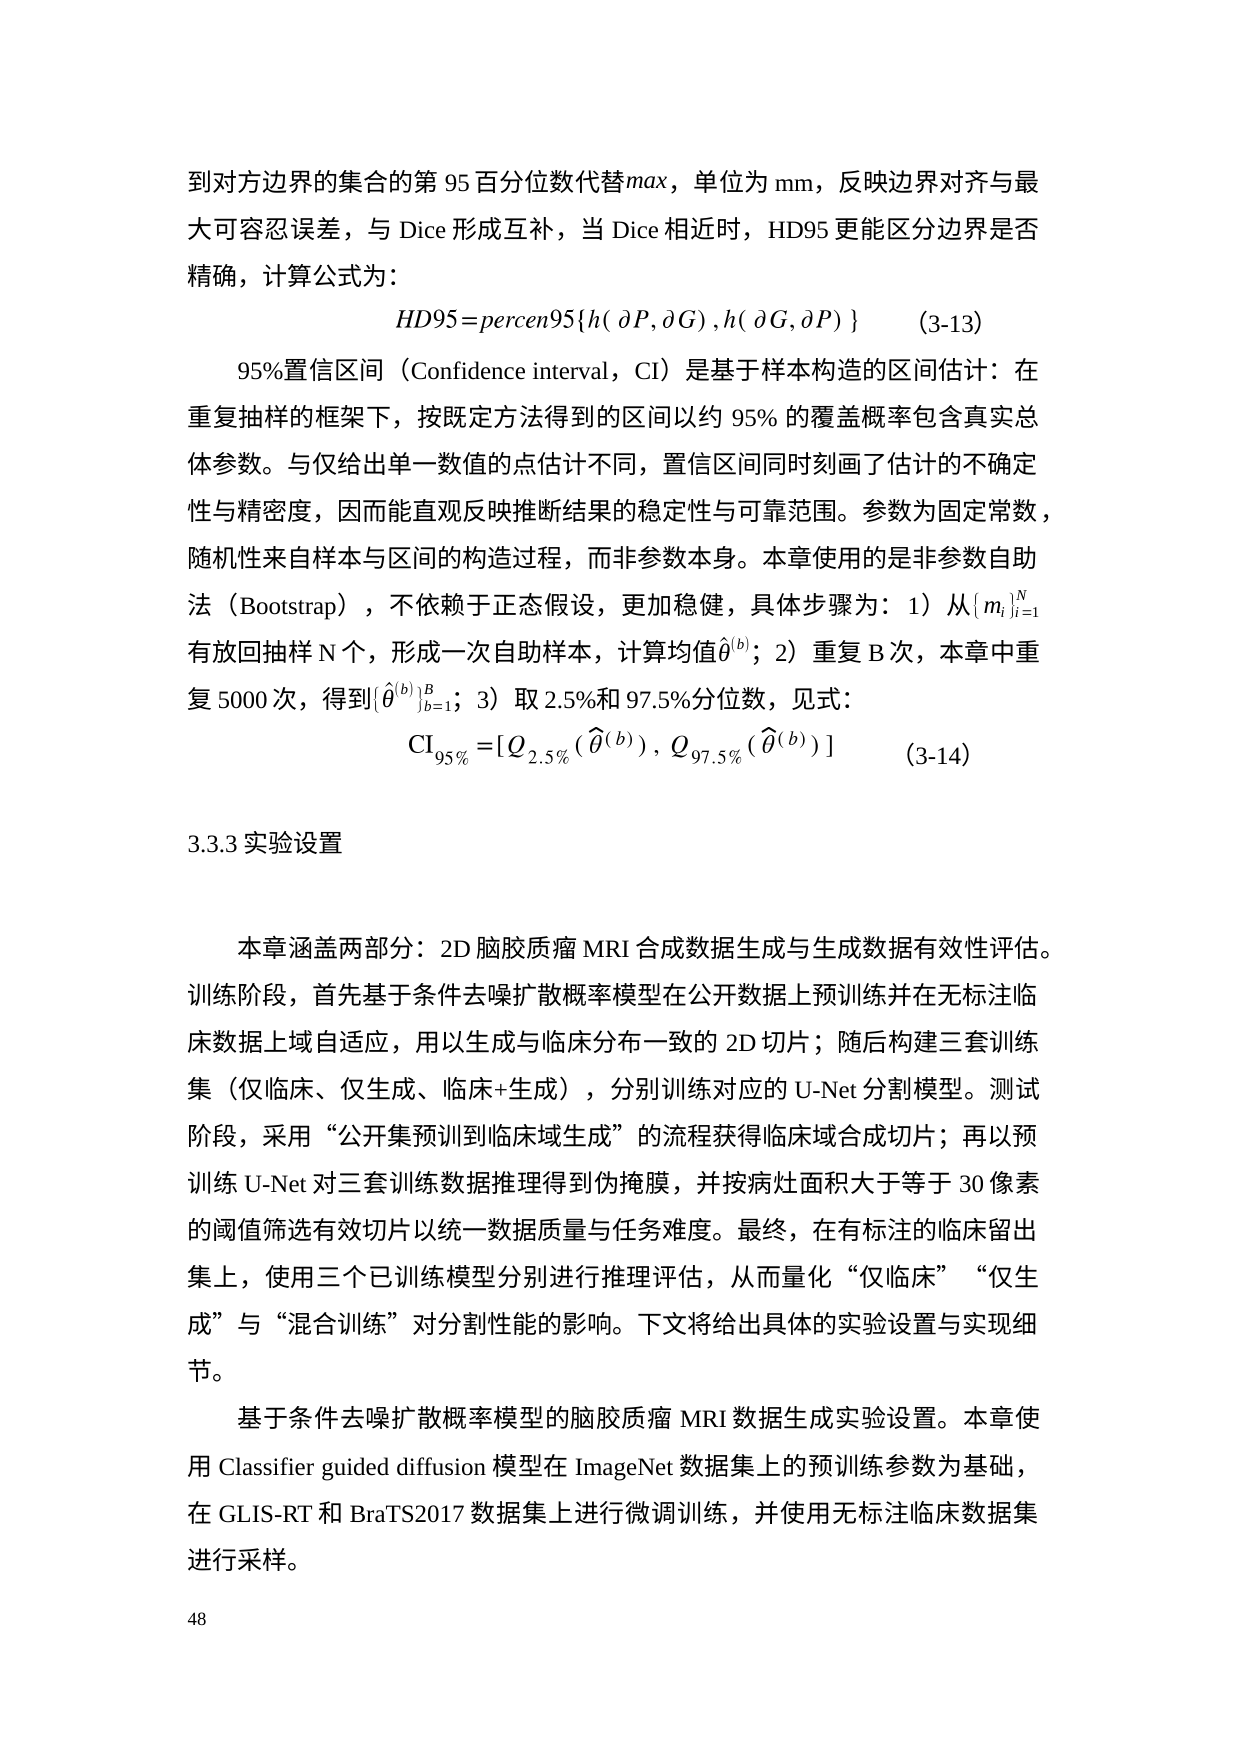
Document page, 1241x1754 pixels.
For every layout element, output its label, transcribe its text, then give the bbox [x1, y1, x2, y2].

picture [408, 727, 834, 765]
subtitle 3.3.3 实验设置 [187, 809, 1053, 874]
text 本章涵盖两部分：2D脑胶质瘤MRI合成数据生成与生成数据有效性评估。训练阶段，首先基于条件去噪扩散概率模型在公开数据上预训练并在无标注临床数据上域自适应，用以生成与临床分布一致的2D切片；随后构建三套训练集（仅临床、仅生成、临床+生成），分别训练对应的U-Net分割模型。测试阶段，采用“公开集预训到临床域生成”的流程获得临床域合成切片；再以预训练U-Net对三套训练数据推理得到伪掩膜，并按病灶面积大于等于30像素的阈值筛选有效切片以统一数据质量与任务难度。最终，在有标注的临床留出集上，使用三个已训练模型分别进行推理评估，从而量化“仅临床”“仅生成”与“混合训练”对分割性能的影响。下文将给出具体的实验设置与实现细节。 [187, 928, 1040, 1388]
picture [395, 309, 859, 333]
text 基于条件去噪扩散概率模型的脑胶质瘤MRI数据生成实验设置。本章使用Classifier guided diffusion模型在ImageNet数据集上的预训练参数为基础，在GLIS-RT和BraTS2017数据集上进行微调训练，并使用无标注临床数据集进行采样。 [187, 1399, 1040, 1576]
text 95%置信区间（Confidence interval，CI）是基于样本构造的区间估计：在重复抽样的框架下，按既定方法得到的区间以约 95% 的覆盖概率包含真实总体参数。与仅给出单一数值的点估计不同，置信区间同时刻画了估计的不确定性与精密度，因而能直观反映推断结果的稳定性与可靠范围。参数为固定常数，随机性来自样本与区间的构造过程，而非参数本身。本章使用的是非参数自助法（Bootstrap），不依赖于正态假设，更加稳健，具体步骤为：1）从 有放回抽样N个，形成一次自助样本，计算均值；2）重复B次，本章中重复5000次，得到；3）取2.5%和97.5%分位数，见式： [187, 350, 1040, 716]
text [187, 162, 1040, 292]
